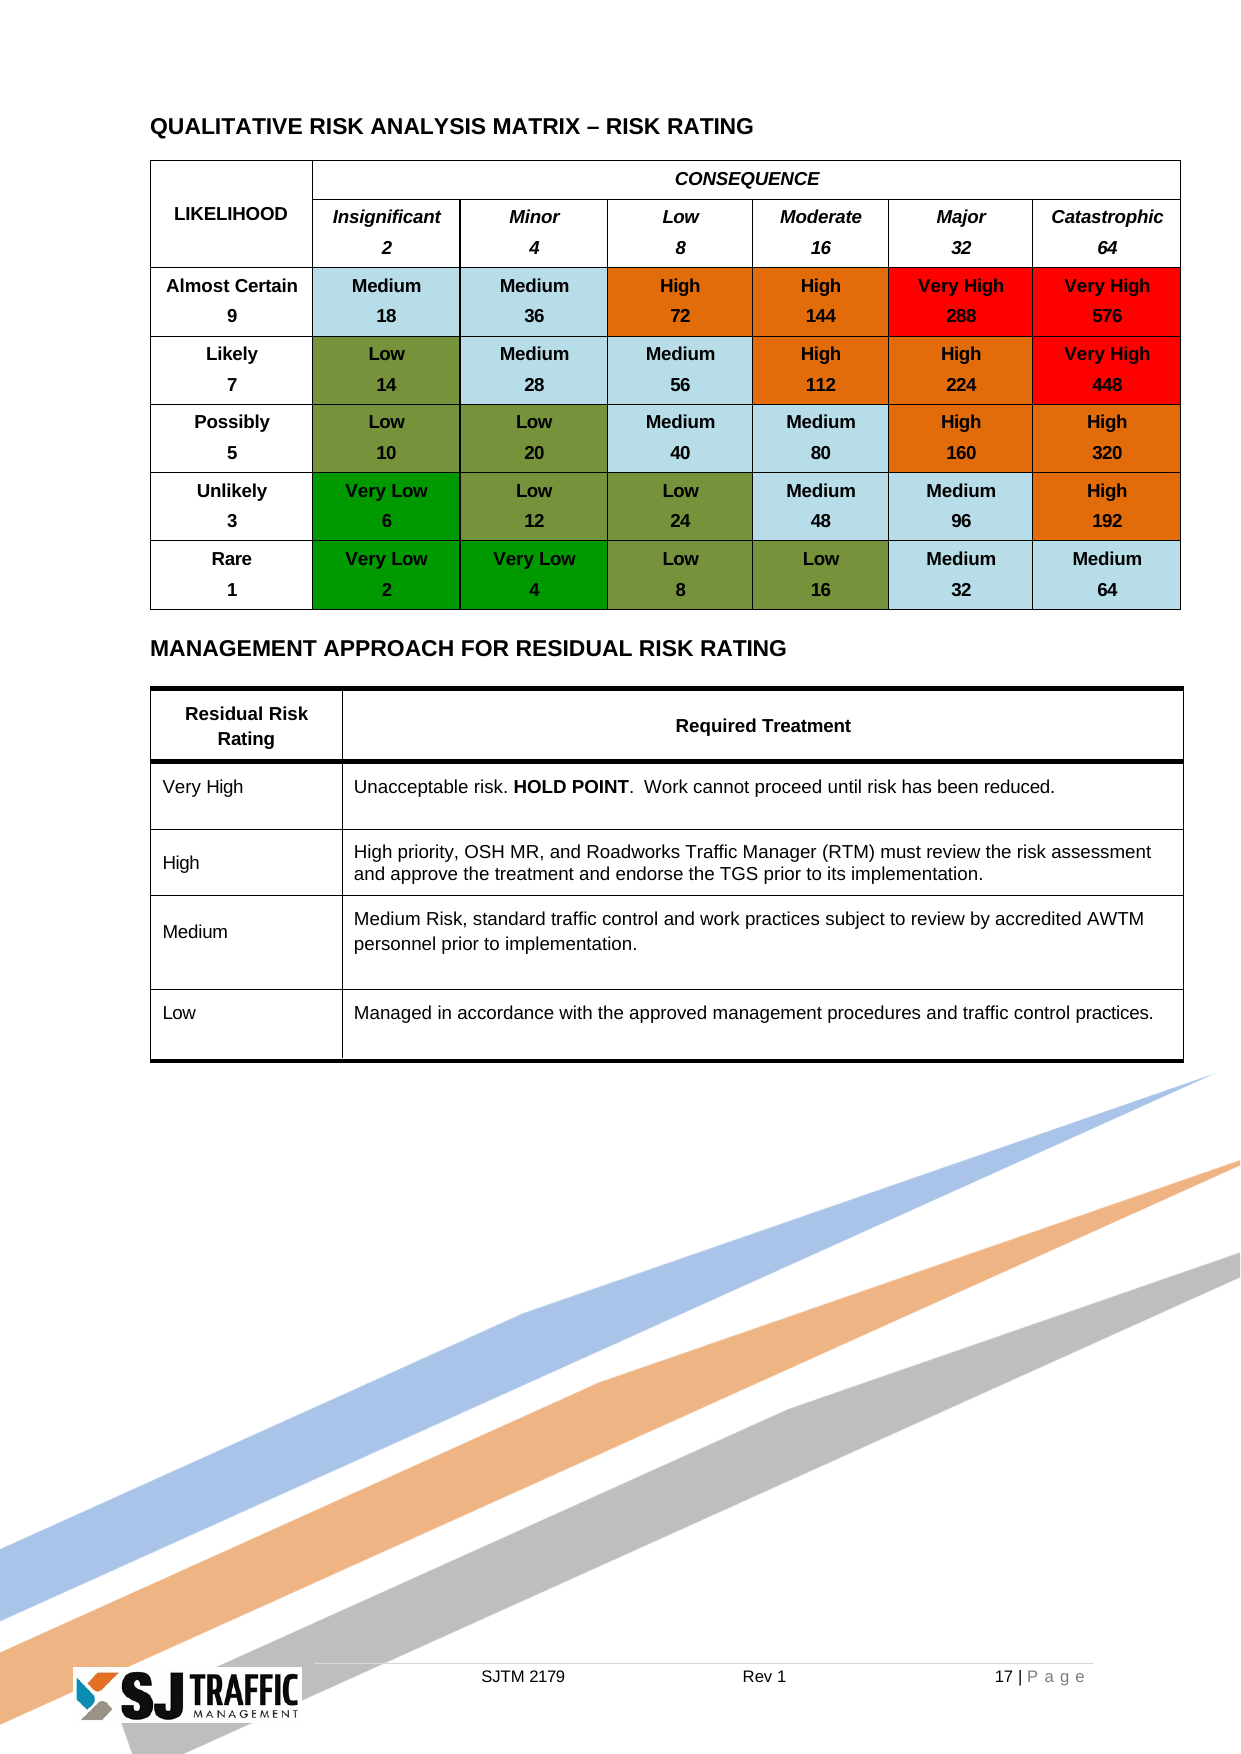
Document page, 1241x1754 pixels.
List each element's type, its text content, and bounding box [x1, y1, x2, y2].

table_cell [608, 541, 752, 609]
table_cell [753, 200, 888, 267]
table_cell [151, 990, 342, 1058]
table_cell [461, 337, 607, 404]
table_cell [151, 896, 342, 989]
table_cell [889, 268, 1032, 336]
text MANAGEMENT APPROACH FOR RESIDUAL RISK RATING [150, 635, 1196, 662]
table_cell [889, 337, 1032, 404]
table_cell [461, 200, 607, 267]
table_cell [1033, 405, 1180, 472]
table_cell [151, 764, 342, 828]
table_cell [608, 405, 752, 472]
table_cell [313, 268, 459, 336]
picture [0, 1073, 1241, 1754]
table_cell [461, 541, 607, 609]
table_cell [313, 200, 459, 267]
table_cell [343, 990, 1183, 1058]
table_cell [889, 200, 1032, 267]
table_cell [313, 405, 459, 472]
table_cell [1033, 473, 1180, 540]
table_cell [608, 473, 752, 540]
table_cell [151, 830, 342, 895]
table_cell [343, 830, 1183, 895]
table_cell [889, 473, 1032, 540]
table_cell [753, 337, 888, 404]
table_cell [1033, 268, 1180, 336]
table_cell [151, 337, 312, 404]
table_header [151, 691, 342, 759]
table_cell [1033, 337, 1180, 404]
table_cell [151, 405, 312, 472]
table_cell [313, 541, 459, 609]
text QUALITATIVE RISK ANALYSIS MATRIX – RISK RATING [150, 113, 1196, 140]
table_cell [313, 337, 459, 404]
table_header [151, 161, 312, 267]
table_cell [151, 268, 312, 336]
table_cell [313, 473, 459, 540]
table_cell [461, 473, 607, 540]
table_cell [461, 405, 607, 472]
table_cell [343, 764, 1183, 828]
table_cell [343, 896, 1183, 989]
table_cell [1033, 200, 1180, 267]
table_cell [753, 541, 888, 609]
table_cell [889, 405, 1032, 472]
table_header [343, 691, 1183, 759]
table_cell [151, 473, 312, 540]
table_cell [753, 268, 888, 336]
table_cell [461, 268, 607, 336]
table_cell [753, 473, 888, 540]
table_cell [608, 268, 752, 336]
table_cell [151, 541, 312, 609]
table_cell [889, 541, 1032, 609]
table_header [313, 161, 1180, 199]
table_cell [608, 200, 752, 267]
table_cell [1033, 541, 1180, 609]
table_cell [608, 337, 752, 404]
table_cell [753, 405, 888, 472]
